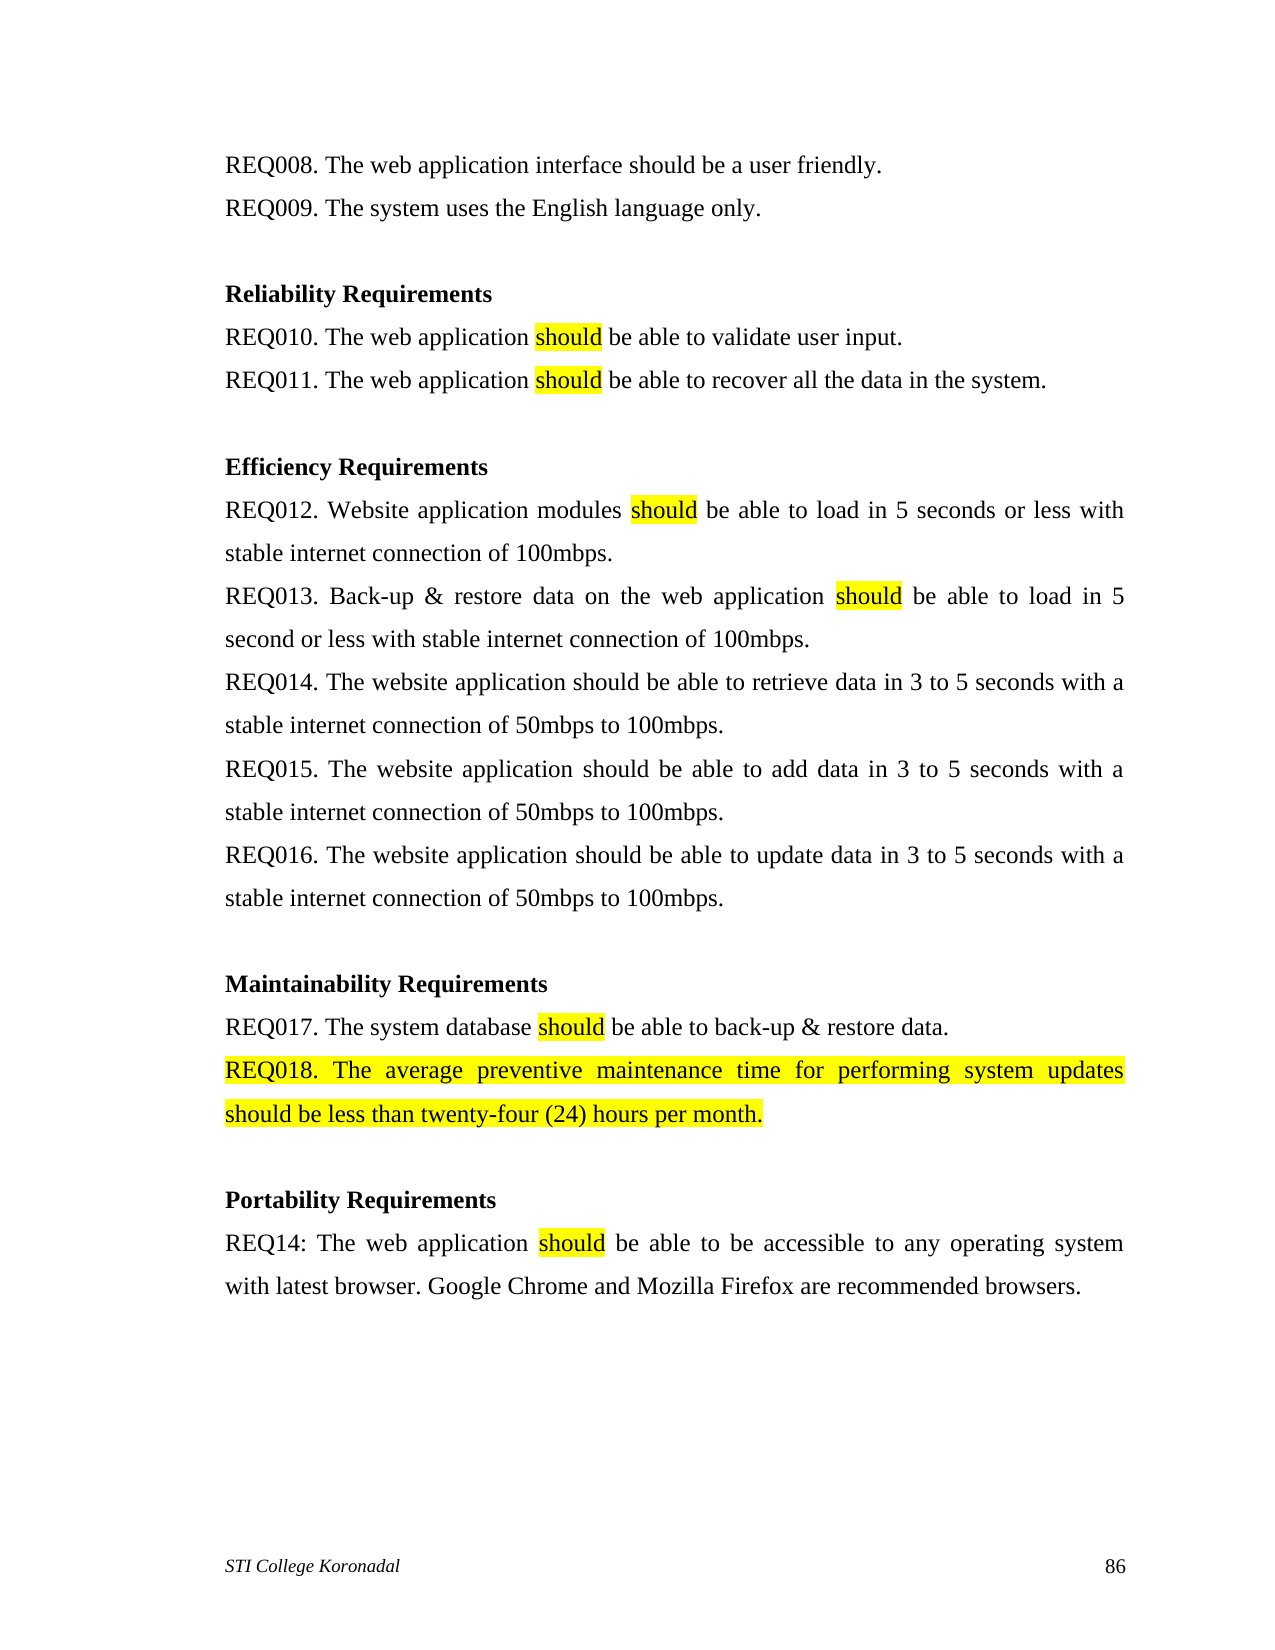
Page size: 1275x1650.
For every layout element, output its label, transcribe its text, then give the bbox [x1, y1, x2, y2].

text Reliability Requirements [225, 279, 1125, 308]
text Efficiency Requirements [225, 452, 1125, 481]
text REQ018. The average preventive maintenance time for performing system updates should be less than twenty-four (24) hours per month. [225, 1084, 1125, 1127]
text REQ016. The website application should be able to update data in 3 to 5 seconds with a stable internet connection of 50mbps to 100mbps. [225, 840, 1125, 912]
text REQ011. The web application should be able to recover all the data in the system. [225, 366, 535, 394]
text REQ008. The web application interface should be a user friendly. [225, 150, 1125, 179]
text REQ015. The website application should be able to add data in 3 to 5 seconds with a stable internet connection of 50mbps to 100mbps. [225, 754, 1125, 826]
text REQ014. The website application should be able to retrieve data in 3 to 5 seconds with a stable internet connection of 50mbps to 100mbps. [225, 667, 1125, 739]
text REQ013. Back-up & restore data on the web application should be able to load in 5 second or less with stable internet connection of 100mbps. [225, 581, 1125, 653]
text Portability Requirements [225, 1185, 1125, 1214]
text Maintainability Requirements [225, 969, 1125, 998]
text REQ14: The web application should be able to be accessible to any operating system with latest browser. Google Chrome and Mozilla Firefox are recommended browsers. [225, 1228, 1125, 1300]
text REQ010. The web application should be able to validate user input. [225, 322, 1125, 351]
text REQ012. Website application modules should be able to load in 5 seconds or less with stable internet connection of 100mbps. [225, 495, 1125, 567]
text REQ017. The system database should be able to back-up & restore data. [225, 1012, 1125, 1041]
text REQ011. The web application should be able to recover all the data in the system. [602, 366, 1125, 394]
text REQ009. The system uses the English language only. [225, 193, 1125, 222]
